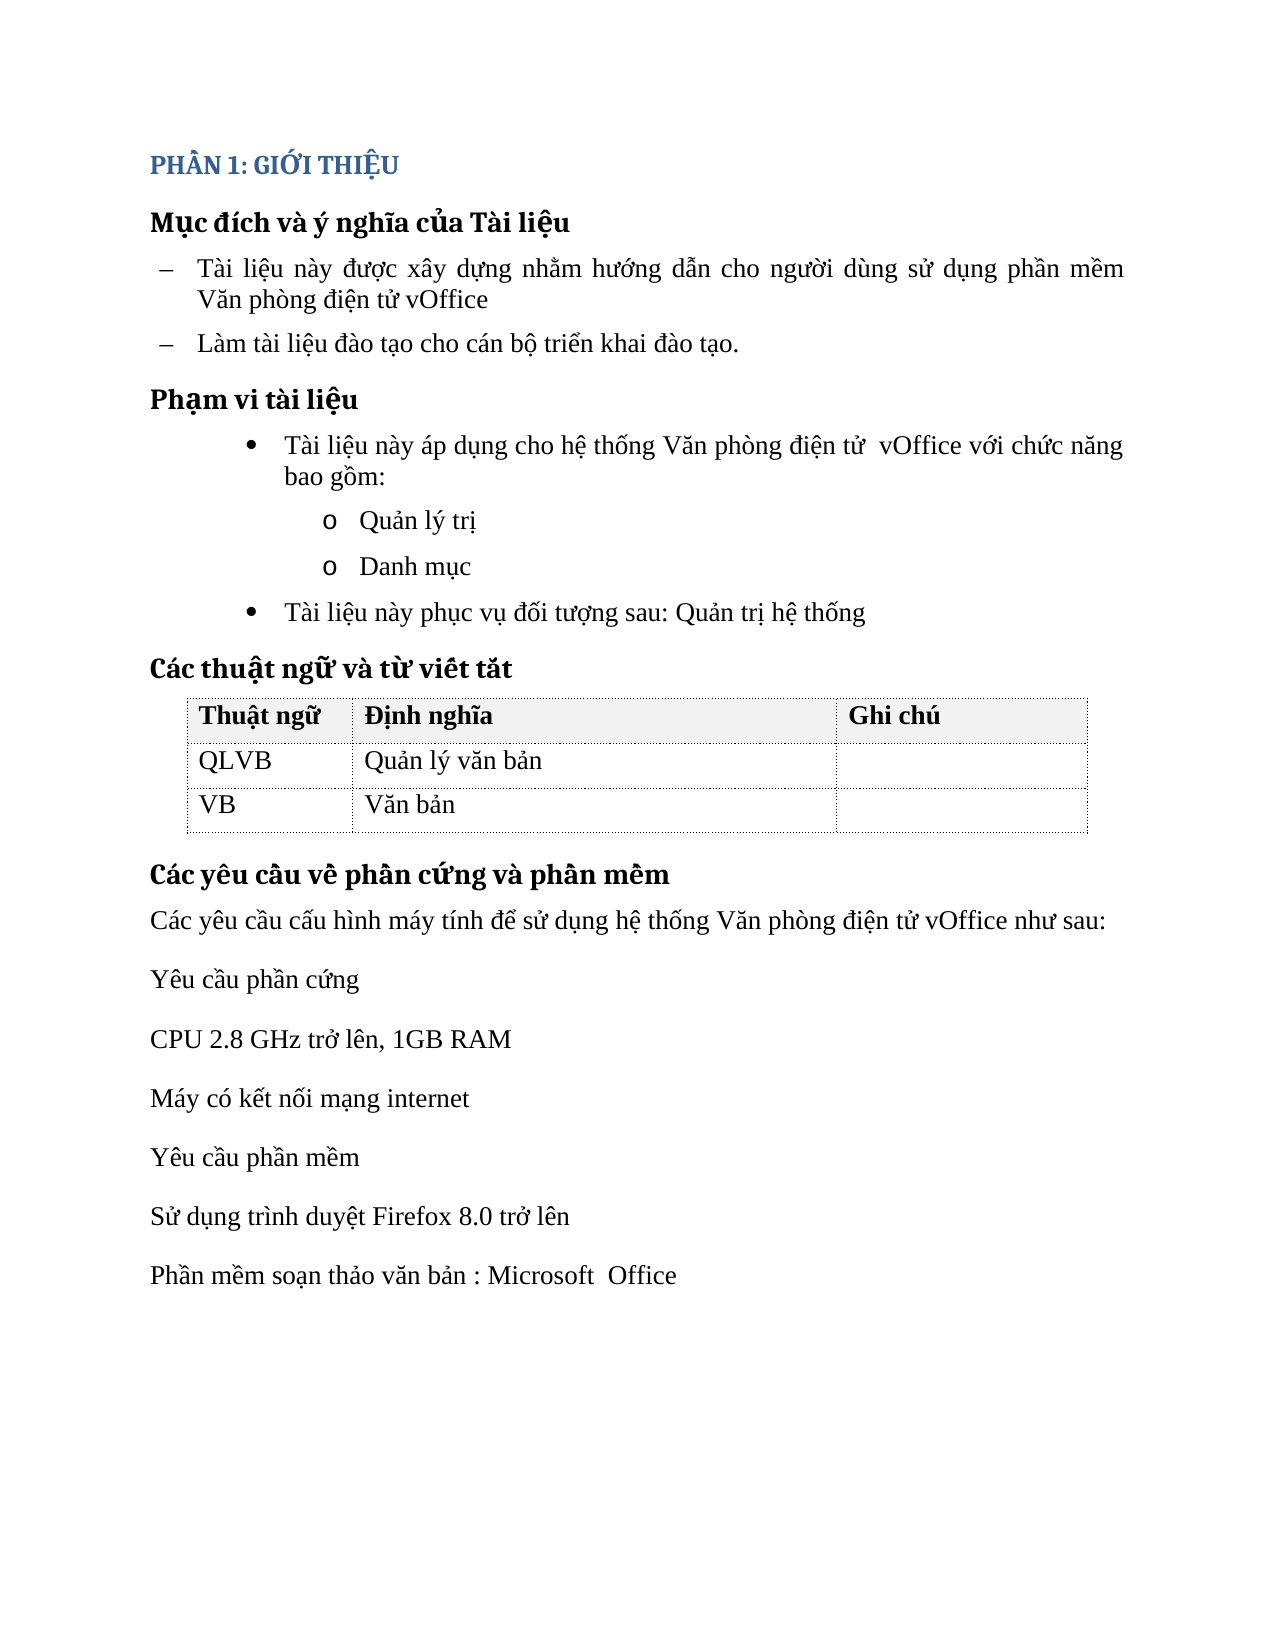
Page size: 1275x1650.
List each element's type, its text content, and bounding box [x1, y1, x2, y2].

list Tài liệu này phục vụ đối tượng sau: Quản trị hệ thống [247, 596, 1125, 627]
subtitle Các thuật ngữ và từ viết tắt [150, 652, 1125, 686]
text CPU 2.8 GHz trở lên, 1GB RAM [150, 1023, 1123, 1054]
table_cell [837, 743, 1088, 788]
subtitle Mục đích và ý nghĩa của Tài liệu [150, 206, 1125, 240]
table_header Thuật ngữ [187, 698, 353, 743]
list Tài liệu này áp dụng cho hệ thống Văn phòng điện tử vOffice với chức năng bao gồm: [247, 429, 1125, 492]
list Tài liệu này được xây dựng nhằm hướng dẫn cho người dùng sử dụng phần mềm Văn phòng điện tử vOffice [159, 252, 1125, 314]
subtitle Phạm vi tài liệu [150, 383, 1125, 417]
text Các yêu cầu cấu hình máy tính để sử dụng hệ thống Văn phòng điện tử vOffice như sau: [150, 904, 1123, 936]
table_cell [837, 788, 1088, 832]
text Yêu cầu phần cứng [150, 963, 1123, 995]
table_cell QLVB [187, 743, 353, 788]
subtitle Các yêu cầu về phần cứng và phần mềm [150, 858, 1125, 892]
text Yêu cầu phần mềm [150, 1141, 1123, 1172]
table_cell Quản lý văn bản [353, 743, 837, 788]
table_cell Văn bản [353, 788, 837, 832]
list Làm tài liệu đào tạo cho cán bộ triển khai đào tạo. [159, 327, 1125, 358]
subtitle PHẦN 1: GIỚI THIỆU [150, 150, 1125, 181]
list Quản lý trị [322, 504, 1125, 537]
text Phần mềm soạn thảo văn bản : Microsoft Office [150, 1259, 1123, 1291]
list Danh mục [322, 550, 1125, 583]
table_header Định nghĩa [353, 698, 837, 743]
text Máy có kết nối mạng internet [150, 1082, 1123, 1113]
text Sử dụng trình duyệt Firefox 8.0 trở lên [150, 1200, 1123, 1231]
table_cell VB [187, 788, 353, 832]
table_header Ghi chú [837, 698, 1088, 743]
